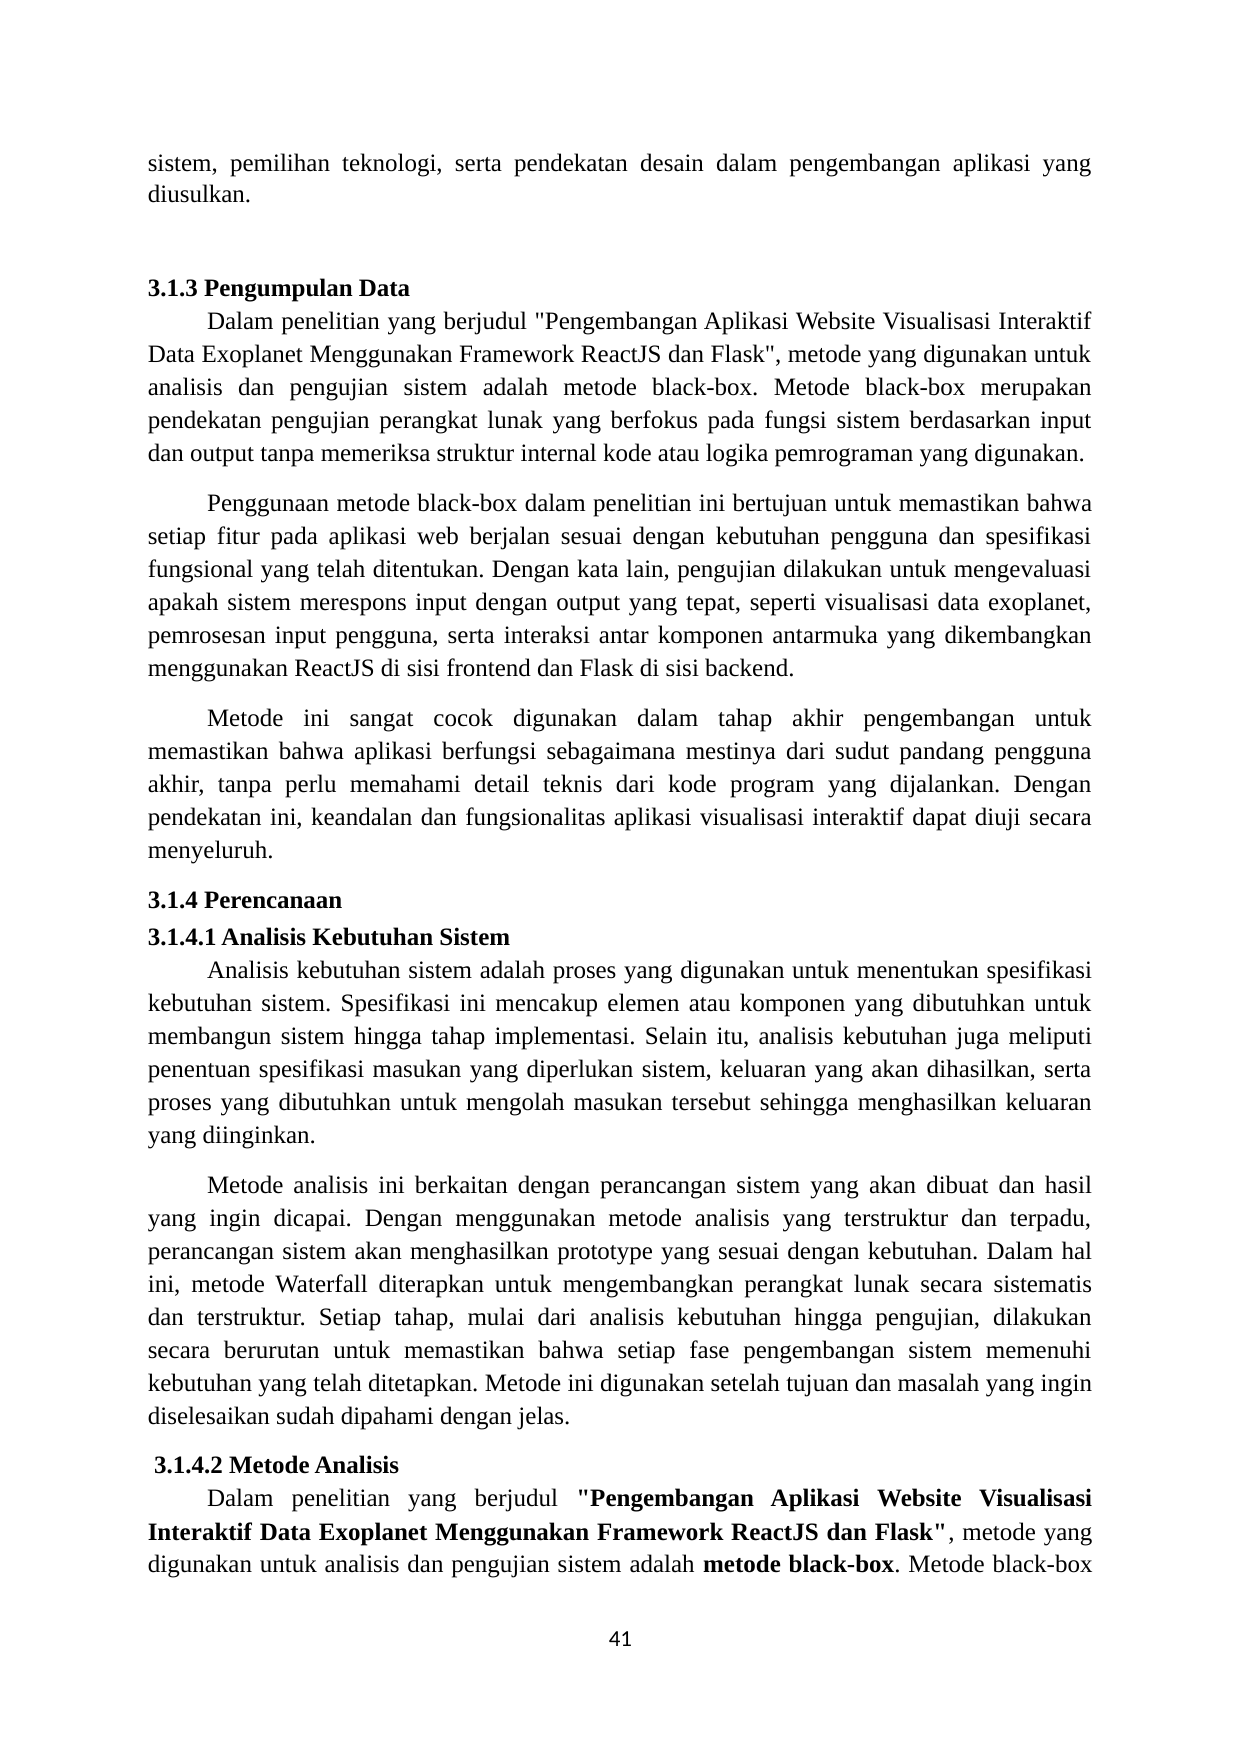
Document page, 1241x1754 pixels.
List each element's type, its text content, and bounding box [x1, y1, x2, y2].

subtitle 3.1.4.2 Metode Analisis [148, 1451, 1092, 1479]
text Metode ini sangat cocok digunakan dalam tahap akhir pengembangan untuk memastikan bahwa aplikasi berfungsi sebagaimana mestinya dari sudut pandang pengguna akhir, tanpa perlu memahami detail teknis dari kode program yang dijalankan. Dengan pendekatan ini, keandalan dan fungsionalitas aplikasi visualisasi interaktif dapat diuji secara menyeluruh. [148, 703, 1092, 864]
subtitle 3.1.3 Pengumpulan Data [148, 273, 1092, 302]
text Analisis kebutuhan sistem adalah proses yang digunakan untuk menentukan spesifikasi kebutuhan sistem. Spesifikasi ini mencakup elemen atau komponen yang dibutuhkan untuk membangun sistem hingga tahap implementasi. Selain itu, analisis kebutuhan juga meliputi penentuan spesifikasi masukan yang diperlukan sistem, keluaran yang akan dihasilkan, serta proses yang dibutuhkan untuk mengolah masukan tersebut sehingga menghasilkan keluaran yang diinginkan. [148, 955, 1092, 1149]
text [148, 1483, 1092, 1578]
subtitle 3.1.4.1 Analisis Kebutuhan Sistem [148, 922, 1092, 951]
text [148, 148, 1092, 207]
subtitle 3.1.4 Perencanaan [148, 885, 1092, 913]
text Metode analisis ini berkaitan dengan perancangan sistem yang akan dibuat dan hasil yang ingin dicapai. Dengan menggunakan metode analisis yang terstruktur dan terpadu, perancangan sistem akan menghasilkan prototype yang sesuai dengan kebutuhan. Dalam hal ini, metode Waterfall diterapkan untuk mengembangkan perangkat lunak secara sistematis dan terstruktur. Setiap tahap, mulai dari analisis kebutuhan hingga pengujian, dilakukan secara berurutan untuk memastikan bahwa setiap fase pengembangan sistem memenuhi kebutuhan yang telah ditetapkan. Metode ini digunakan setelah tujuan dan masalah yang ingin diselesaikan sudah dipahami dengan jelas. [148, 1170, 1092, 1429]
text Penggunaan metode black-box dalam penelitian ini bertujuan untuk memastikan bahwa setiap fitur pada aplikasi web berjalan sesuai dengan kebutuhan pengguna dan spesifikasi fungsional yang telah ditentukan. Dengan kata lain, pengujian dilakukan untuk mengevaluasi apakah sistem merespons input dengan output yang tepat, seperti visualisasi data exoplanet, pemrosesan input pengguna, serta interaksi antar komponen antarmuka yang dikembangkan menggunakan ReactJS di sisi frontend dan Flask di sisi backend. [148, 488, 1092, 682]
